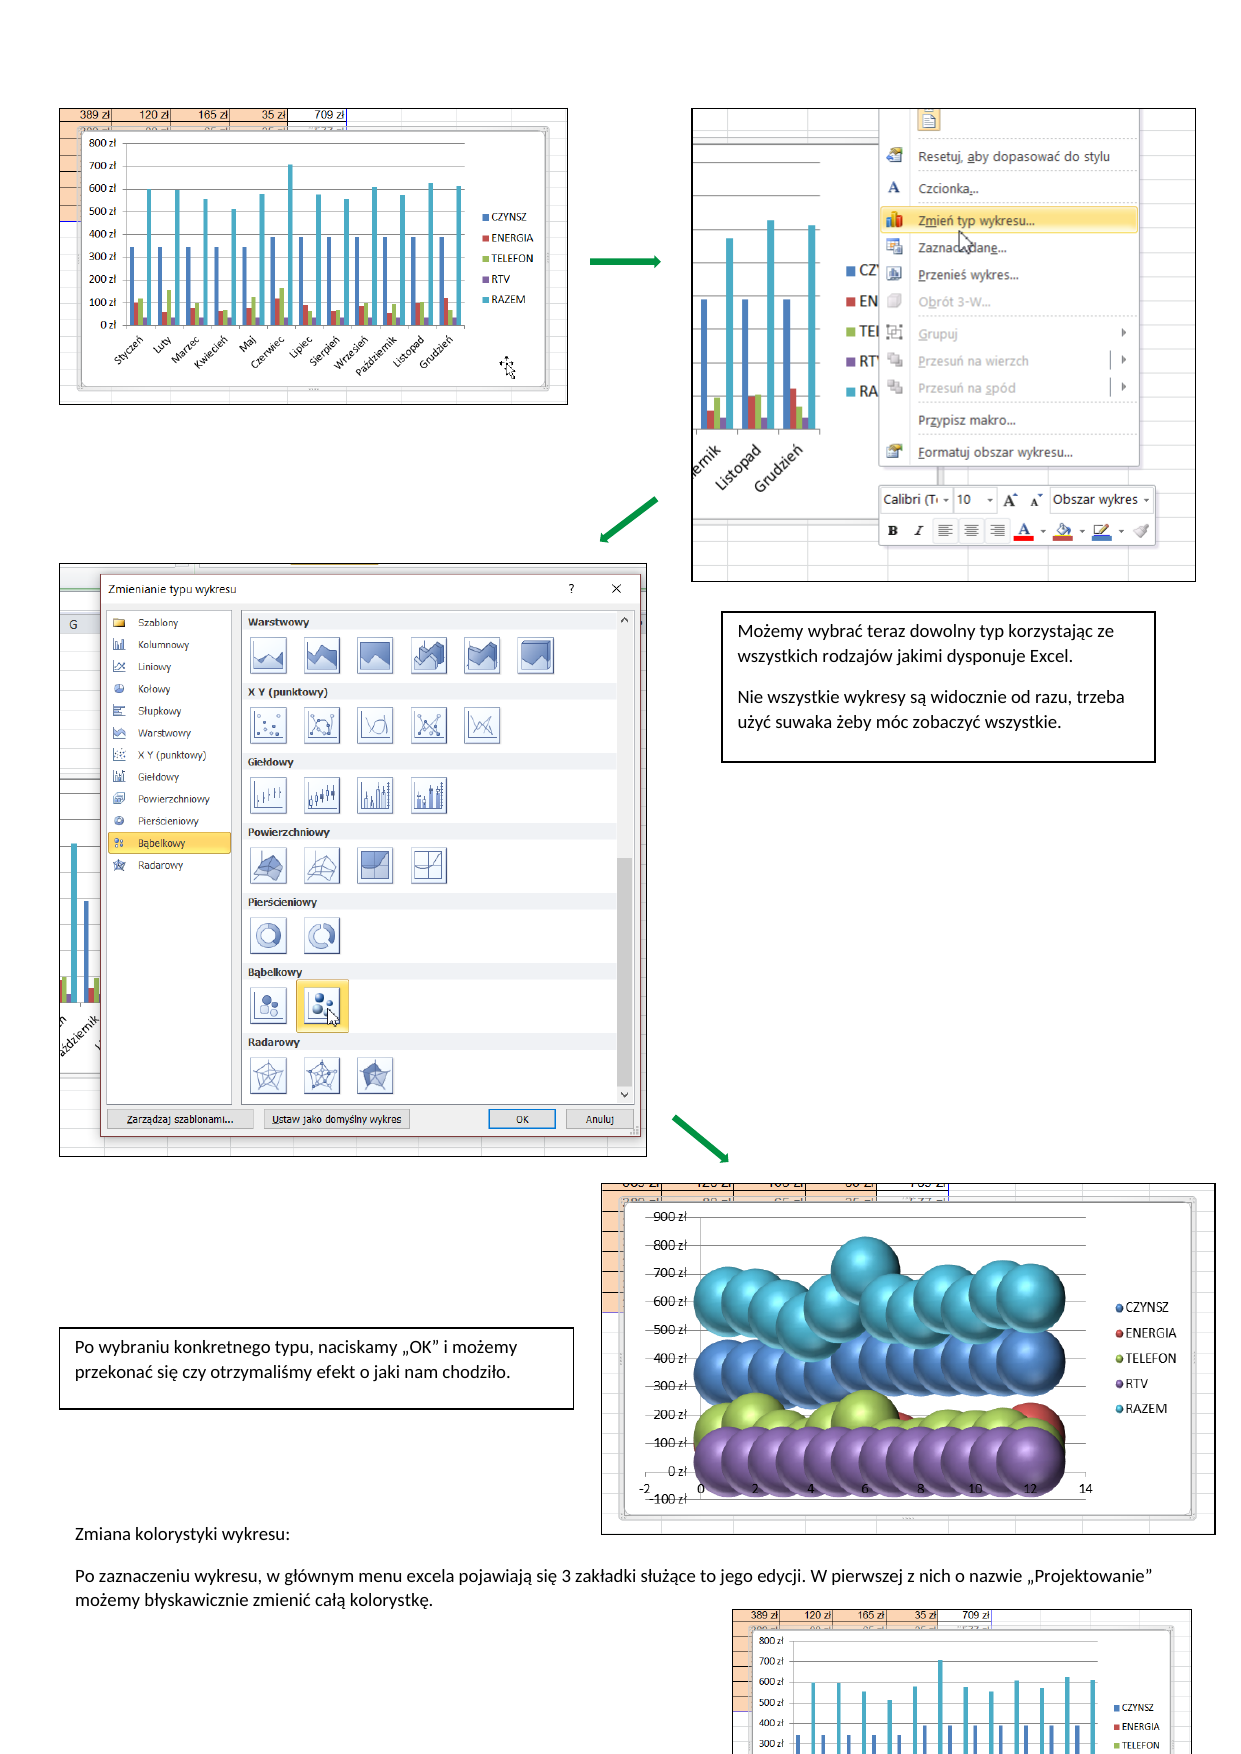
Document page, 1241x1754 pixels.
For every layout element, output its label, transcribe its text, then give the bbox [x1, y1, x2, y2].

picture [602, 1184, 1214, 1534]
text Zmiana kolorystyki wykresu: [75, 1522, 1165, 1545]
picture [733, 1610, 1191, 1754]
picture [60, 109, 567, 404]
text Po zaznaczeniu wykresu, w głównym menu excela pojawiają się 3 zakładki służące to jego edycji. W pierwszej z nich o nazwie „Projektowanie” możemy błyskawicznie zmienić całą kolorystkę. [75, 1564, 1165, 1611]
picture [693, 109, 1195, 581]
picture [60, 564, 646, 1156]
